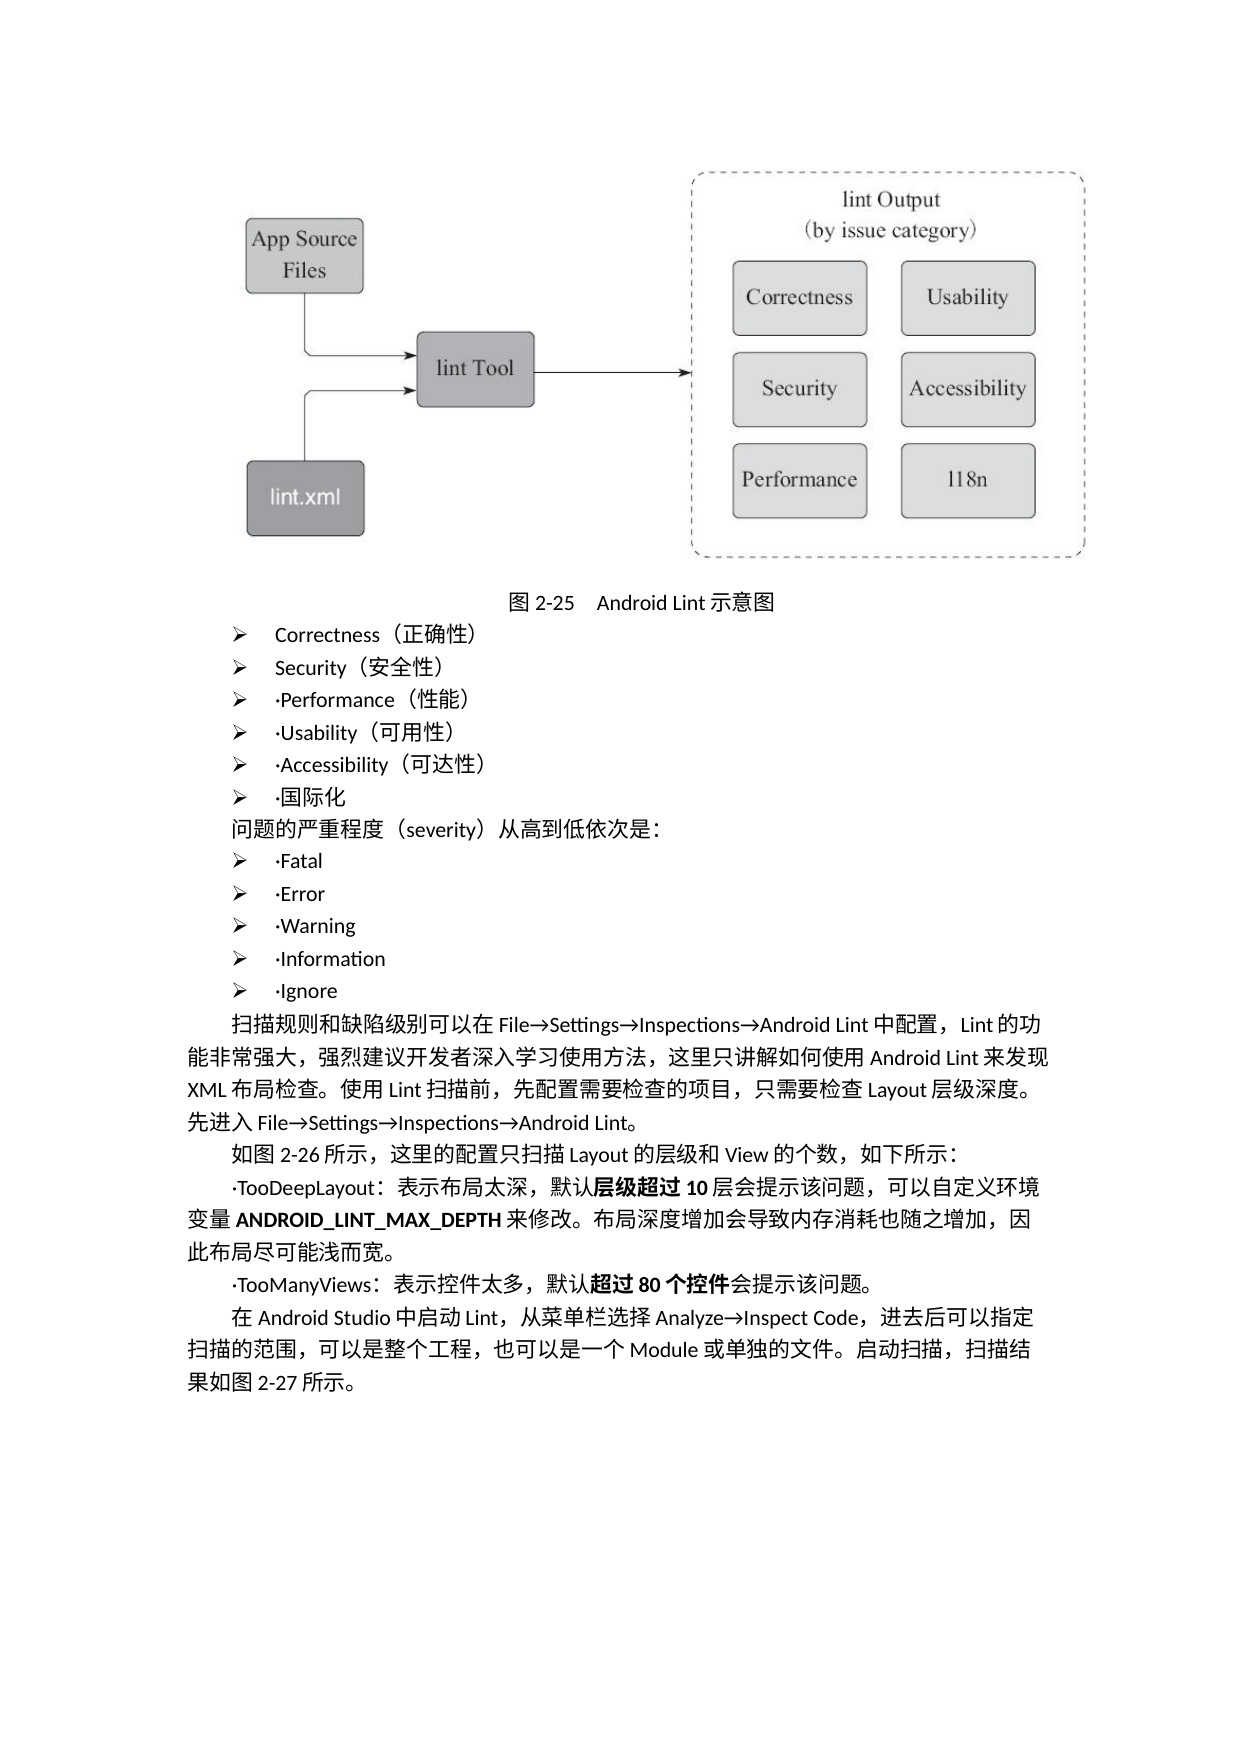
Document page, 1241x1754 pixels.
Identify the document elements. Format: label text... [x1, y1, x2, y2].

list 扫描规则和缺陷级别可以在File→Settings→Inspections→Android Lint中配置，Lint的功能非常强大，强烈建议开发者深入学习使用方法，这里只讲解如何使用Android Lint来发现XML布局检查。使用Lint扫描前，先配置需要检查的项目，只需要检查Layout层级深度。先进入File→Settings→Inspections→Android Lint。 [187, 1007, 1053, 1137]
list ·Information [231, 942, 1053, 974]
list ·Ignore [231, 974, 1053, 1007]
list ·TooDeepLayout：表示布局太深，默认层级超过10层会提示该问题，可以自定义环境变量ANDROID_LINT_MAX_DEPTH来修改。布局深度增加会导致内存消耗也随之增加，因此布局尽可能浅而宽。 [187, 1169, 1053, 1267]
list ·Usability（可用性） [231, 714, 1053, 747]
list ·Accessibility（可达性） [231, 747, 1053, 779]
list ·国际化 [231, 779, 1053, 812]
list ·Warning [231, 909, 1053, 942]
picture [231, 162, 1097, 566]
list ·TooManyViews：表示控件太多，默认超过80个控件会提示该问题。 [187, 1267, 1053, 1299]
list Correctness（正确性） [231, 617, 1053, 649]
text 图2-25 Android Lint示意图 [187, 584, 1053, 617]
list 在Android Studio中启动Lint，从菜单栏选择Analyze→Inspect Code，进去后可以指定扫描的范围，可以是整个工程，也可以是一个Module或单独的文件。启动扫描，扫描结果如图2-27所示。 [187, 1299, 1053, 1397]
list ·Fatal [231, 844, 1053, 877]
text 问题的严重程度（severity）从高到低依次是： [187, 812, 1053, 844]
list ·Error [231, 877, 1053, 909]
list ·Performance（性能） [231, 682, 1053, 714]
list 如图2-26所示，这里的配置只扫描Layout的层级和View的个数，如下所示： [187, 1137, 1053, 1169]
list Security（安全性） [231, 649, 1053, 682]
